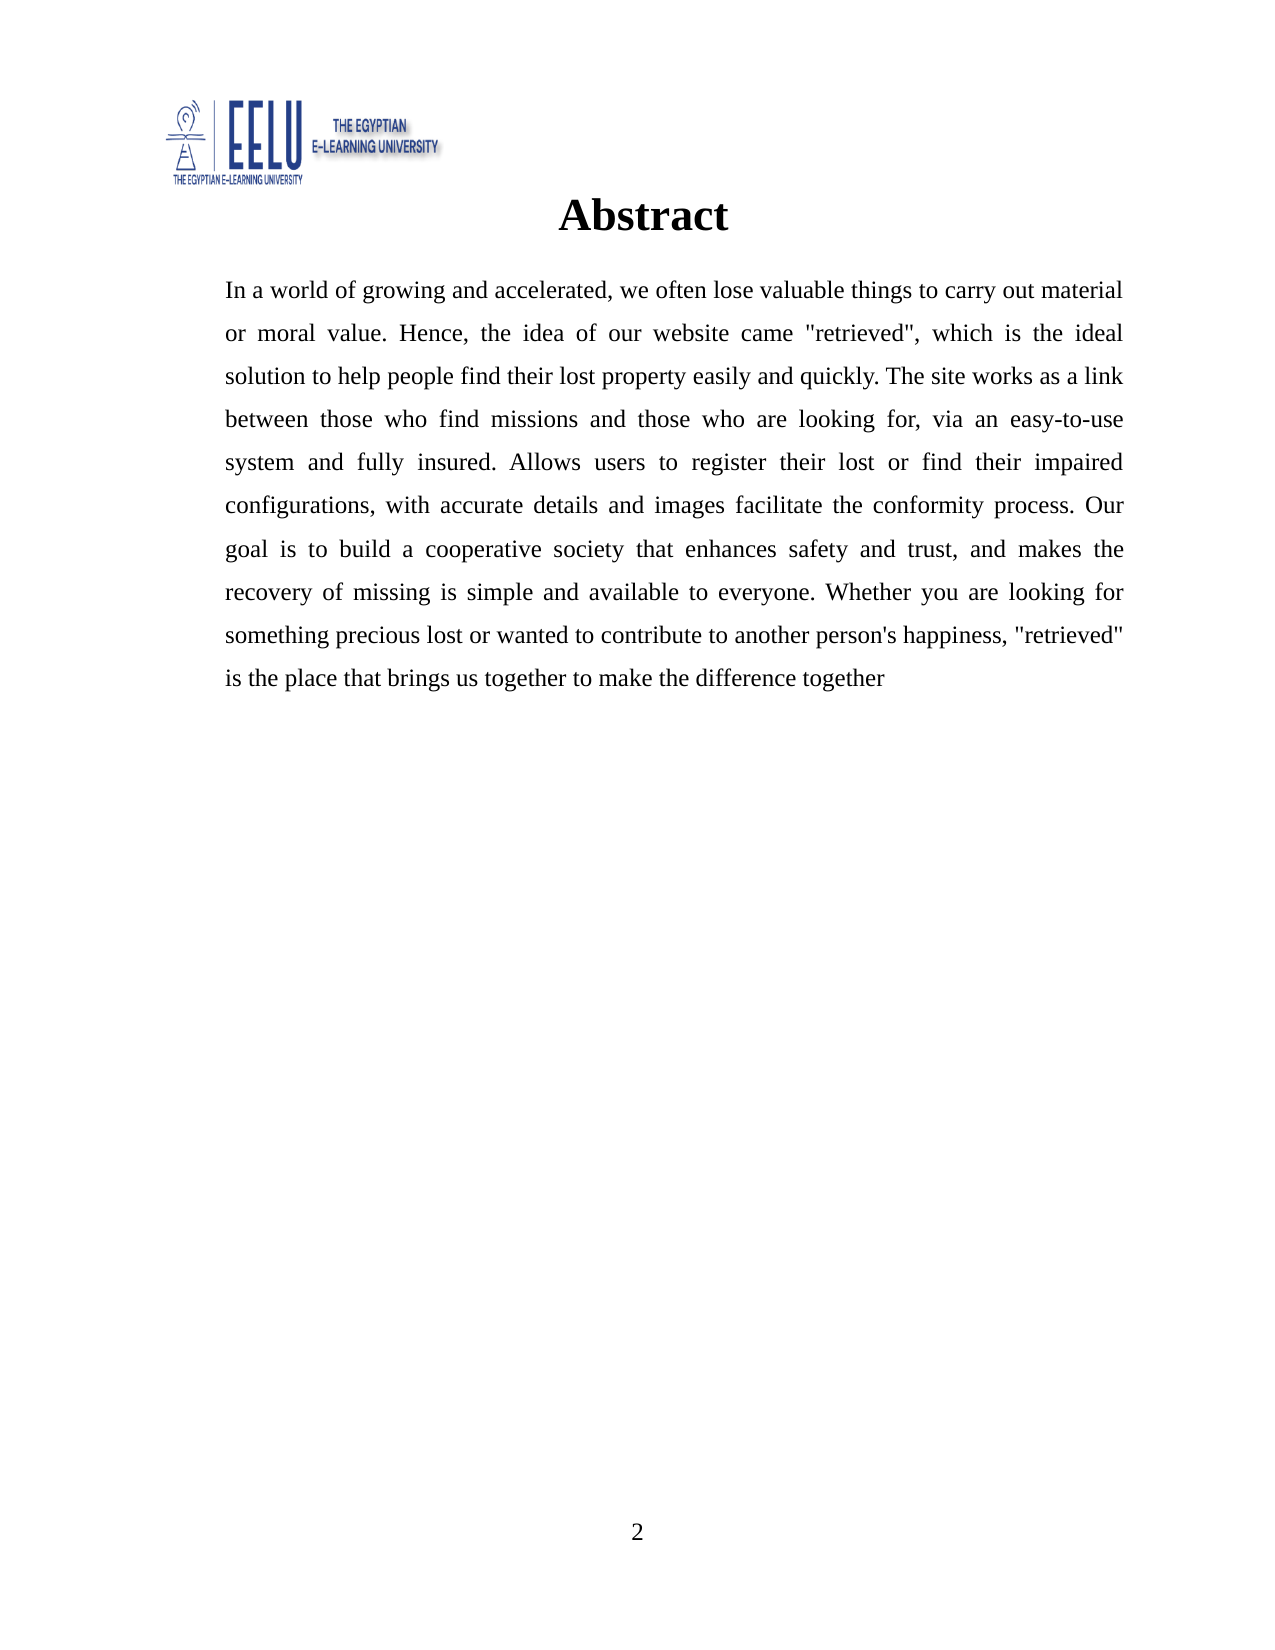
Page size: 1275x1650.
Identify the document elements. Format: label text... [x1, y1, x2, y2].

list In a world of growing and accelerated, we often lose valuable things to carry out material or moral value. Hence, the idea of our website came "retrieved", which is the ideal solution to help people find their lost property easily and quickly. The site works as a link between those who find missions and those who are looking for, via an easy-to-use system and fully insured. Allows users to register their lost or find their impaired configurations, with accurate details and images facilitate the conformity process. Our goal is to build a cooperative society that enhances safety and trust, and makes the recovery of missing is simple and available to everyone. Whether you are looking for something precious lost or wanted to contribute to another person's happiness, "retrieved" is the place that brings us together to make the difference together [225, 275, 1125, 692]
title Abstract [150, 187, 1125, 240]
picture [150, 75, 444, 188]
